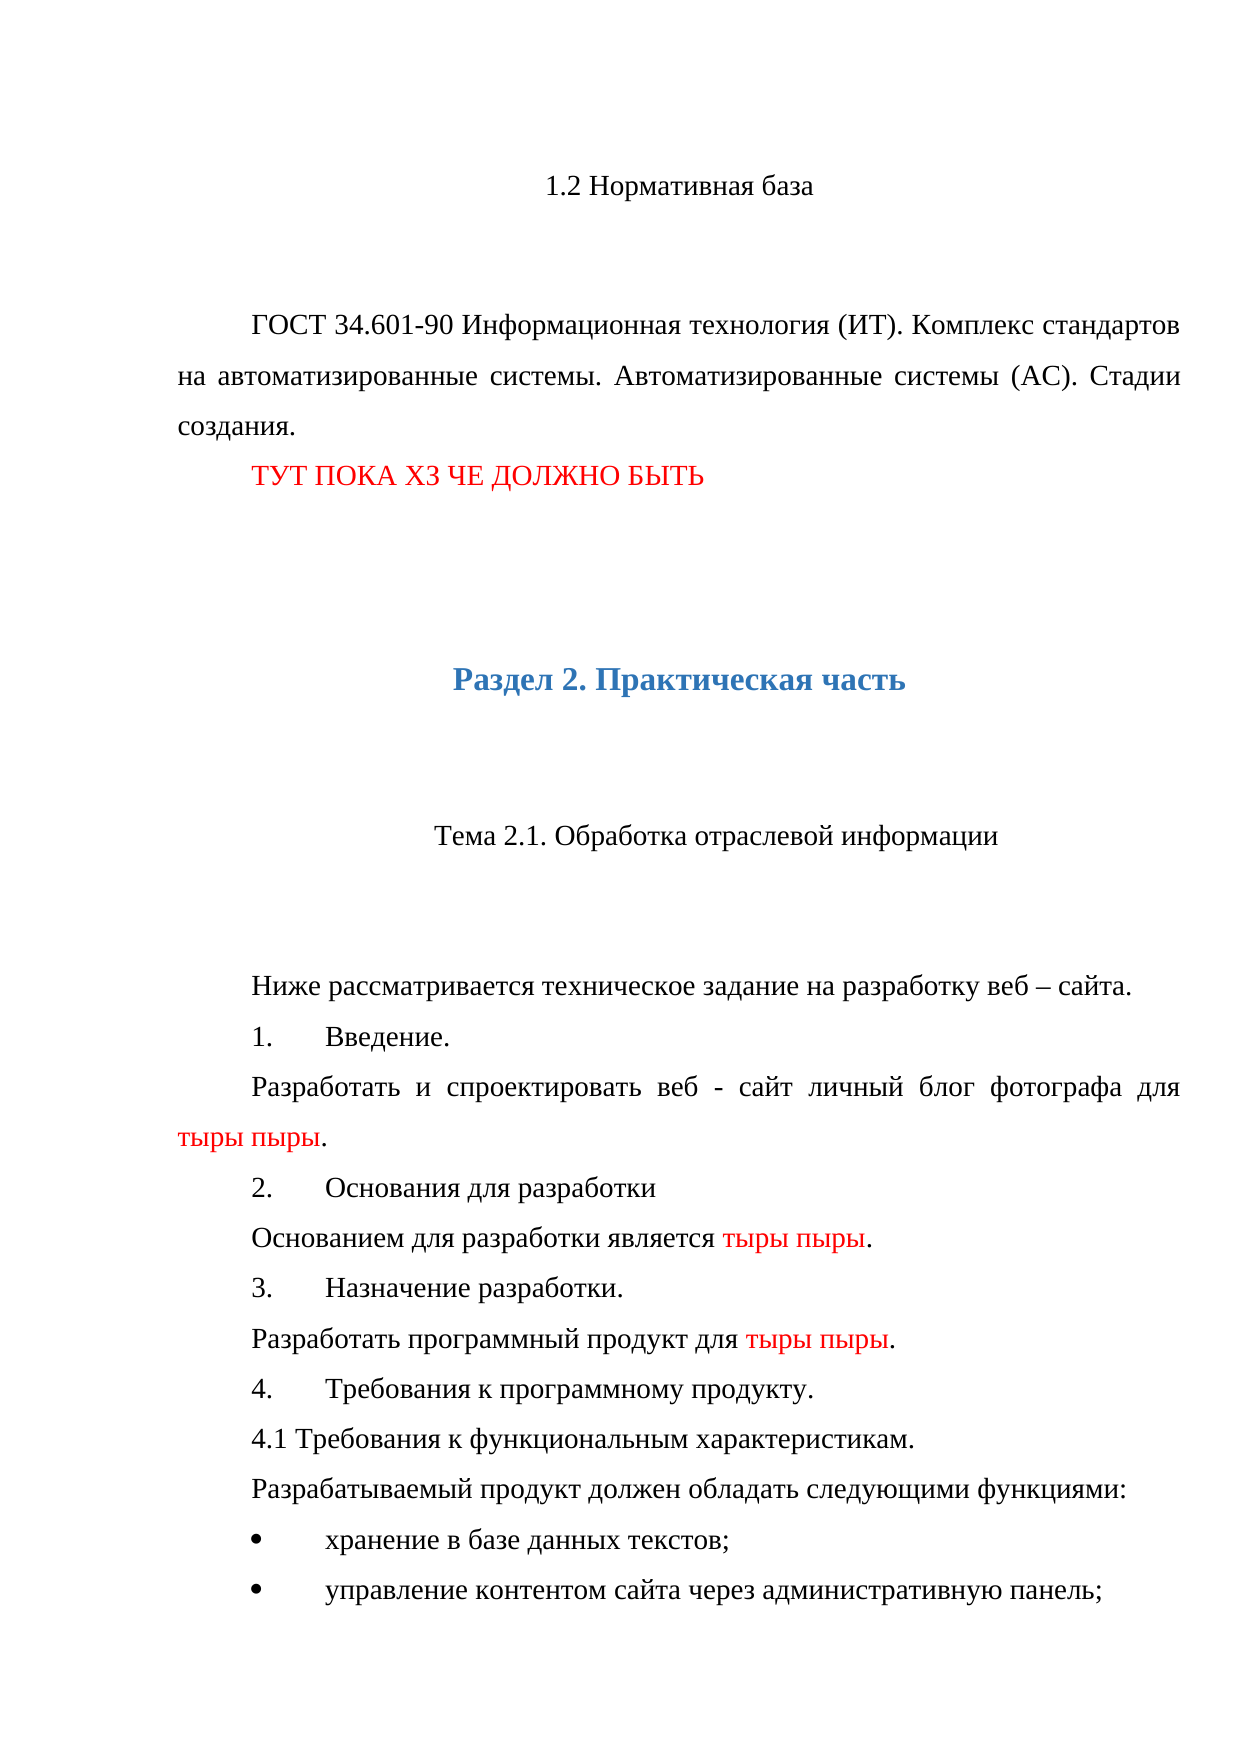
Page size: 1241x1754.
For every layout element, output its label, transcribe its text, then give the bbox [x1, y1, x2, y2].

list Требования к программному продукту. [177, 1371, 1181, 1404]
text ГОСТ 34.601-90 Информационная технология (ИТ). Комплекс стандартов на автоматизированные системы. Автоматизированные системы (АС). Стадии создания. [177, 307, 1181, 441]
text ТУТ ПОКА ХЗ ЧЕ ДОЛЖНО БЫТЬ [177, 458, 1181, 492]
text Разработать и спроектировать веб - сайт личный блог фотографа для тыры пыры. [177, 1069, 1181, 1153]
subtitle Раздел 2. Практическая часть [177, 659, 1181, 698]
text Основанием для разработки является тыры пыры. [177, 1220, 1181, 1254]
text 4.1 Требования к функциональным характеристикам. [177, 1421, 1181, 1455]
text Ниже рассматривается техническое задание на разработку веб – сайта. [177, 968, 1181, 1002]
list Введение. [177, 1019, 1181, 1052]
list Основания для разработки [177, 1170, 1181, 1203]
text Разработать программный продукт для тыры пыры. [177, 1321, 1181, 1354]
list Назначение разработки. [177, 1270, 1181, 1304]
subtitle 1.2 Нормативная база [177, 168, 1181, 202]
list хранение в базе данных текстов; [177, 1522, 1181, 1556]
text Тема 2.1. Обработка отраслевой информации [177, 818, 1181, 851]
list управление контентом сайта через административную панель; [177, 1572, 1181, 1606]
text Разрабатываемый продукт должен обладать следующими функциями: [177, 1472, 1181, 1505]
